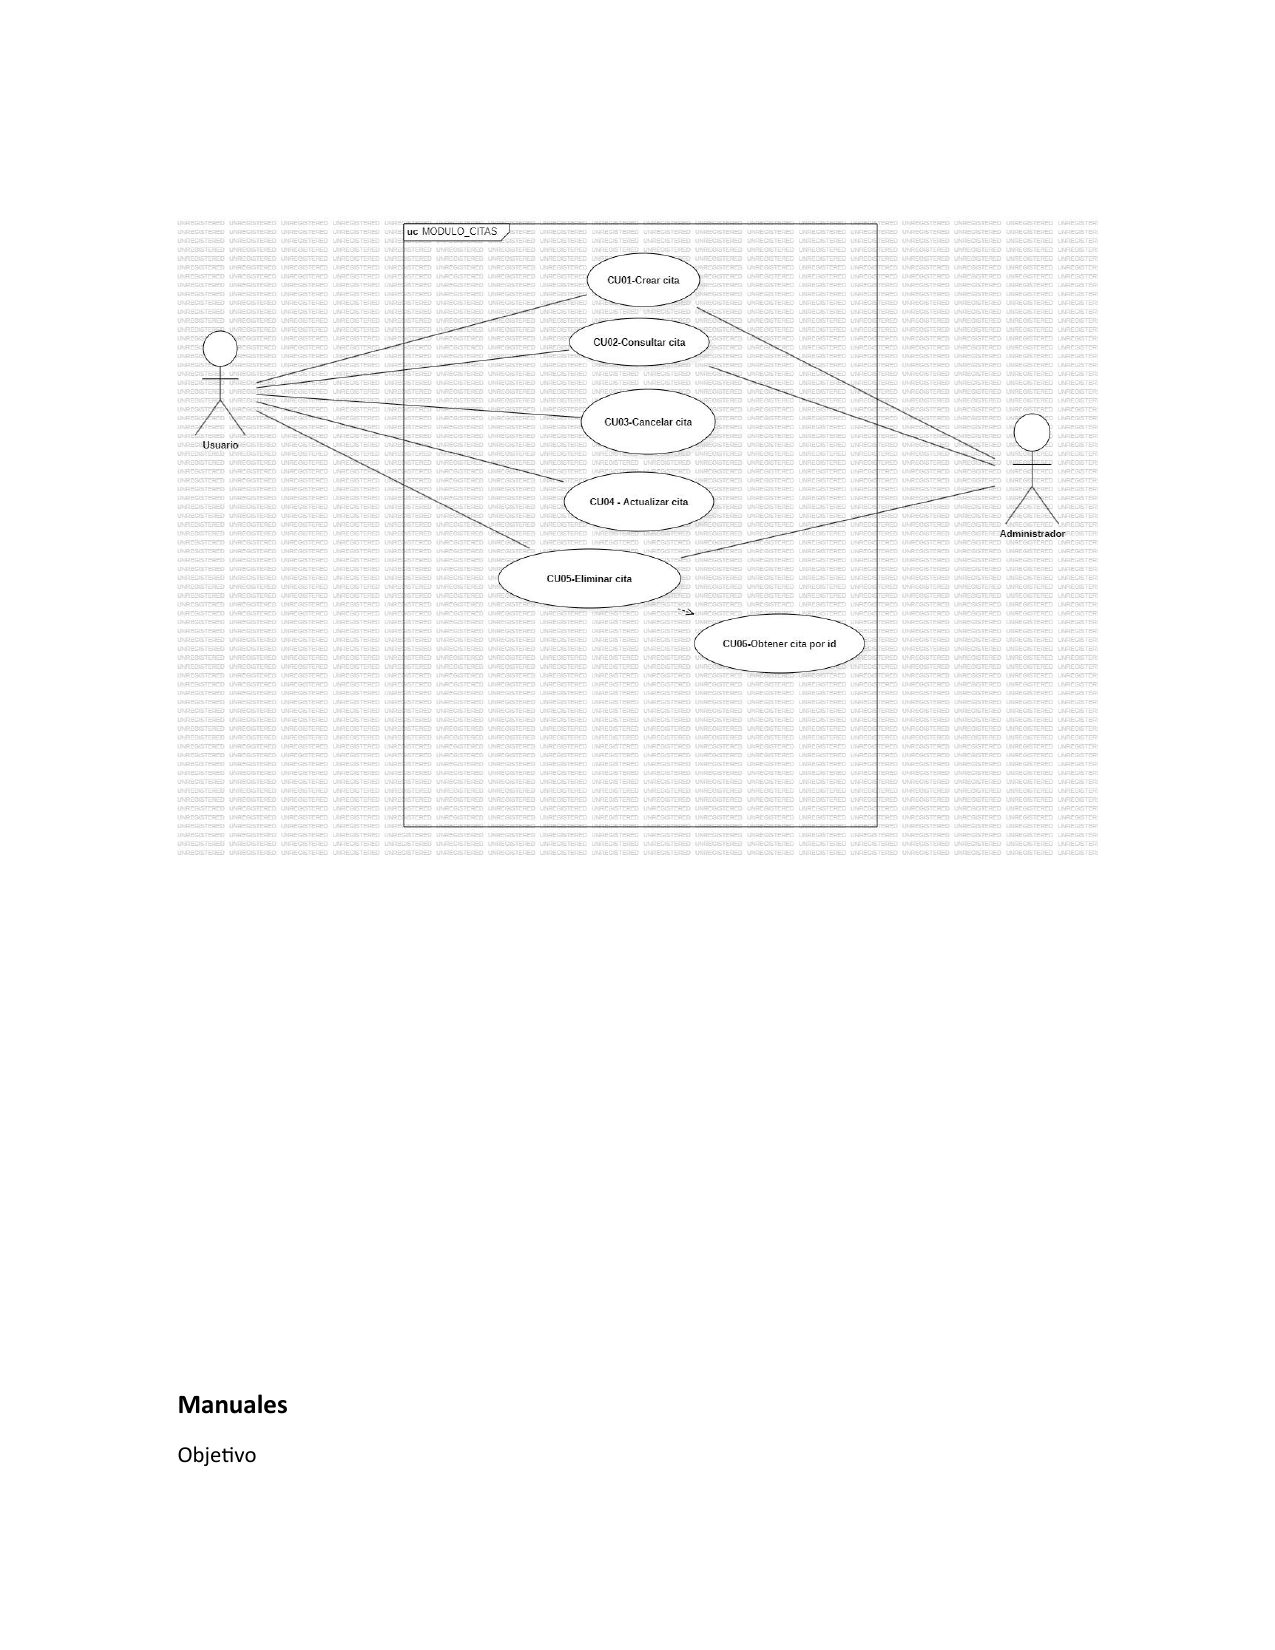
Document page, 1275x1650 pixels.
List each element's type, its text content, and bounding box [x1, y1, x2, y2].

picture [177, 216, 1098, 856]
text Objetivo [177, 1440, 1098, 1468]
text Manuales [177, 1388, 1098, 1421]
